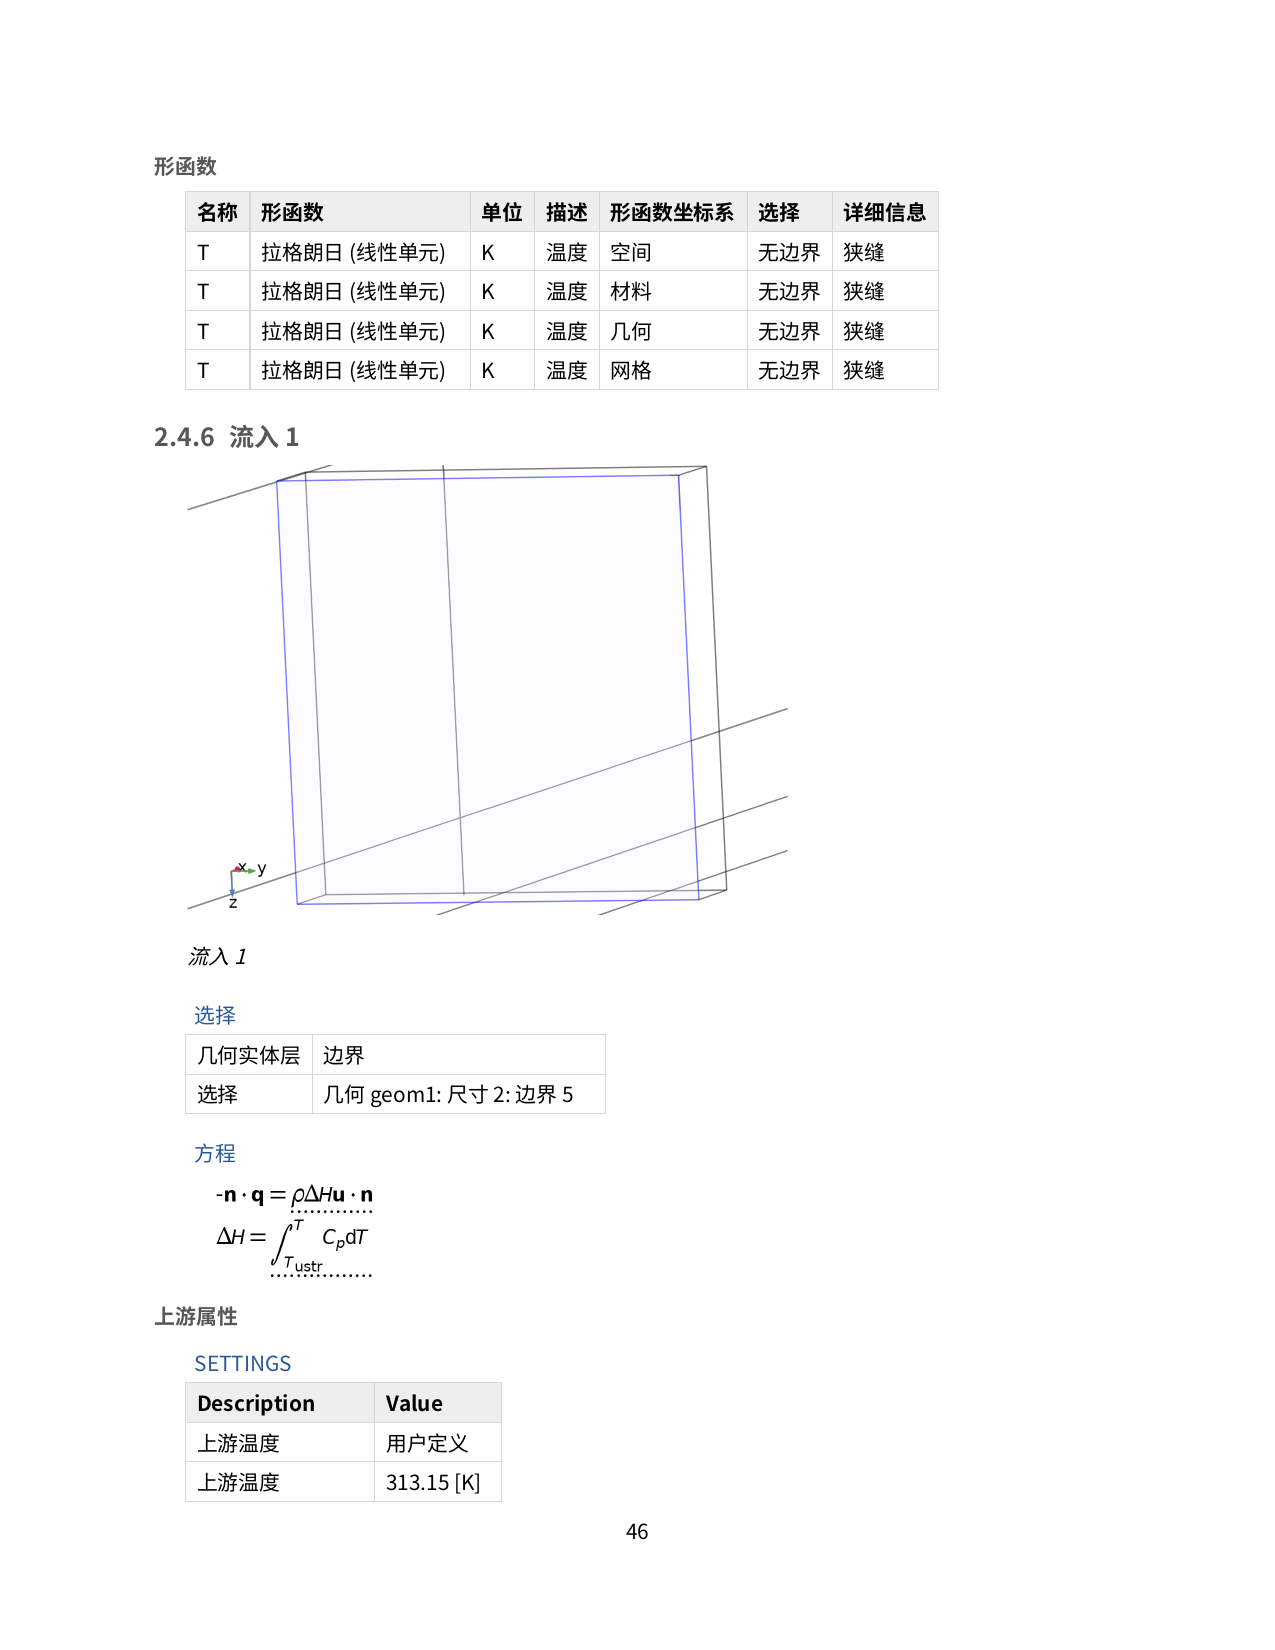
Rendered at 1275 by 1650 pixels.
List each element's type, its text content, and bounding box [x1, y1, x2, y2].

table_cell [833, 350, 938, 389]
subtitle 上游属性 [154, 1300, 1087, 1331]
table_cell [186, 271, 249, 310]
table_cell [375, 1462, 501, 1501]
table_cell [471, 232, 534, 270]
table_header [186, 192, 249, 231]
text Settings [194, 1348, 1087, 1378]
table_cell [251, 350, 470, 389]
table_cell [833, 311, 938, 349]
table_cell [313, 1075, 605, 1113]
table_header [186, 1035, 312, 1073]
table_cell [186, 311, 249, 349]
picture [215, 1218, 373, 1278]
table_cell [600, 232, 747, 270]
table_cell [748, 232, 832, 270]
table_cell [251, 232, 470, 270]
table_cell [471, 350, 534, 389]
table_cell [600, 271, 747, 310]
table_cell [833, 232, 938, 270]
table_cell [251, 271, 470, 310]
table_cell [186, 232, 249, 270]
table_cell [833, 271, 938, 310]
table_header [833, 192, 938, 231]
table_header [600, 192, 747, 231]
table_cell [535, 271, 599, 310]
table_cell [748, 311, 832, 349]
picture [215, 1183, 373, 1214]
picture [187, 465, 788, 915]
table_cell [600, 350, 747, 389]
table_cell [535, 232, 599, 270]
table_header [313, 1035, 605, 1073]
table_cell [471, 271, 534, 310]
text 方程 [194, 1137, 1087, 1167]
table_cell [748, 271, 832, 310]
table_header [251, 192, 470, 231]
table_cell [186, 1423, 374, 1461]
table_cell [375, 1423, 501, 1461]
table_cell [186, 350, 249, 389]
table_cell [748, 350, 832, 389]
text 选择 [194, 999, 1087, 1030]
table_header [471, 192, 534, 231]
subtitle 形函数 [154, 150, 1087, 180]
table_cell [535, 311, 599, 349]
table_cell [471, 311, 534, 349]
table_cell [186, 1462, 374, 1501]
subtitle 流入 1 [154, 417, 1087, 453]
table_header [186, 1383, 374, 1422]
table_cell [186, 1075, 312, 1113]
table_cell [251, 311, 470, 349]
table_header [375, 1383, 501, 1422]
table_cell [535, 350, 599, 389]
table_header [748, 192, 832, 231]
text 流入 1 [187, 940, 1087, 970]
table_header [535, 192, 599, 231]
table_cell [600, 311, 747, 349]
